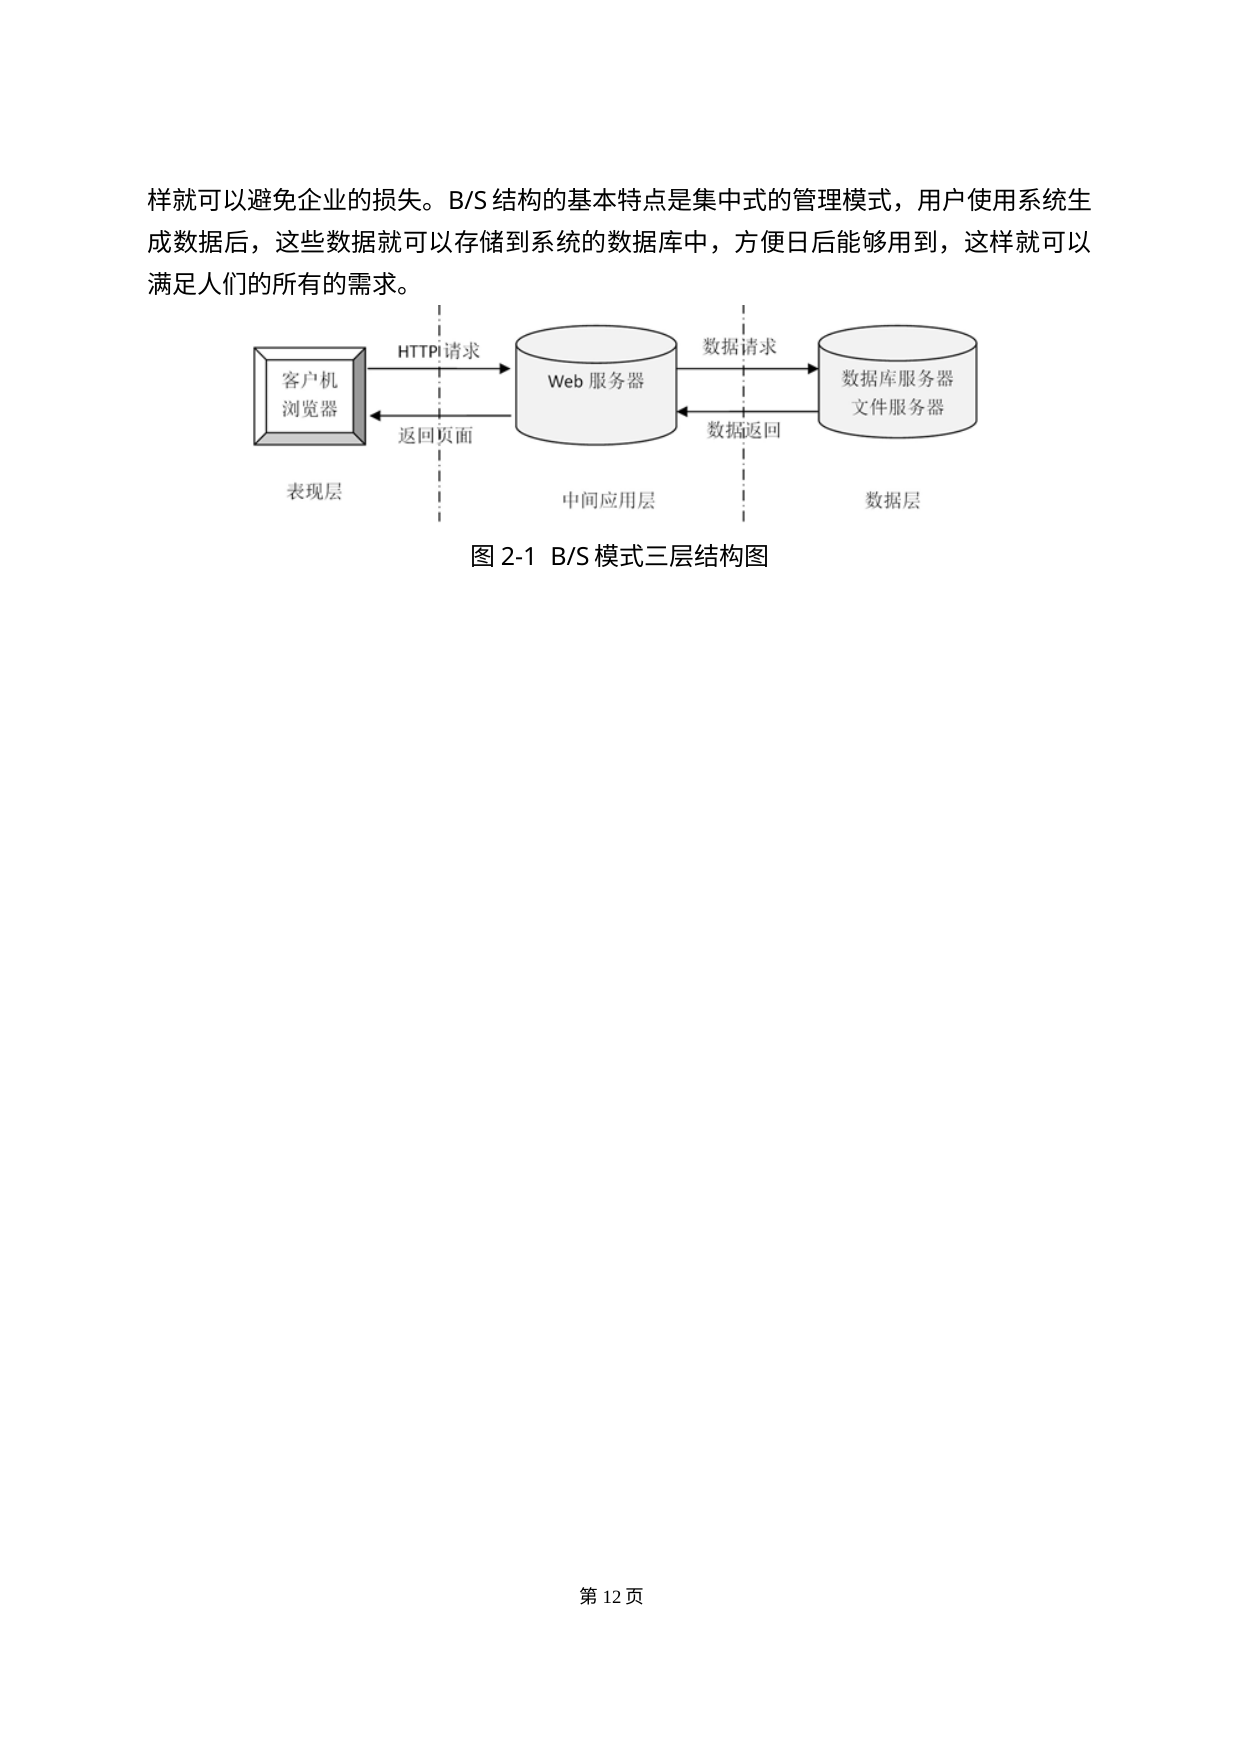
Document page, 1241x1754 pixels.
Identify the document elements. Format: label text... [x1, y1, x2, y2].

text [148, 181, 1092, 300]
text 图2-1 B/S模式三层结构图 [148, 537, 1092, 573]
picture [251, 305, 989, 523]
